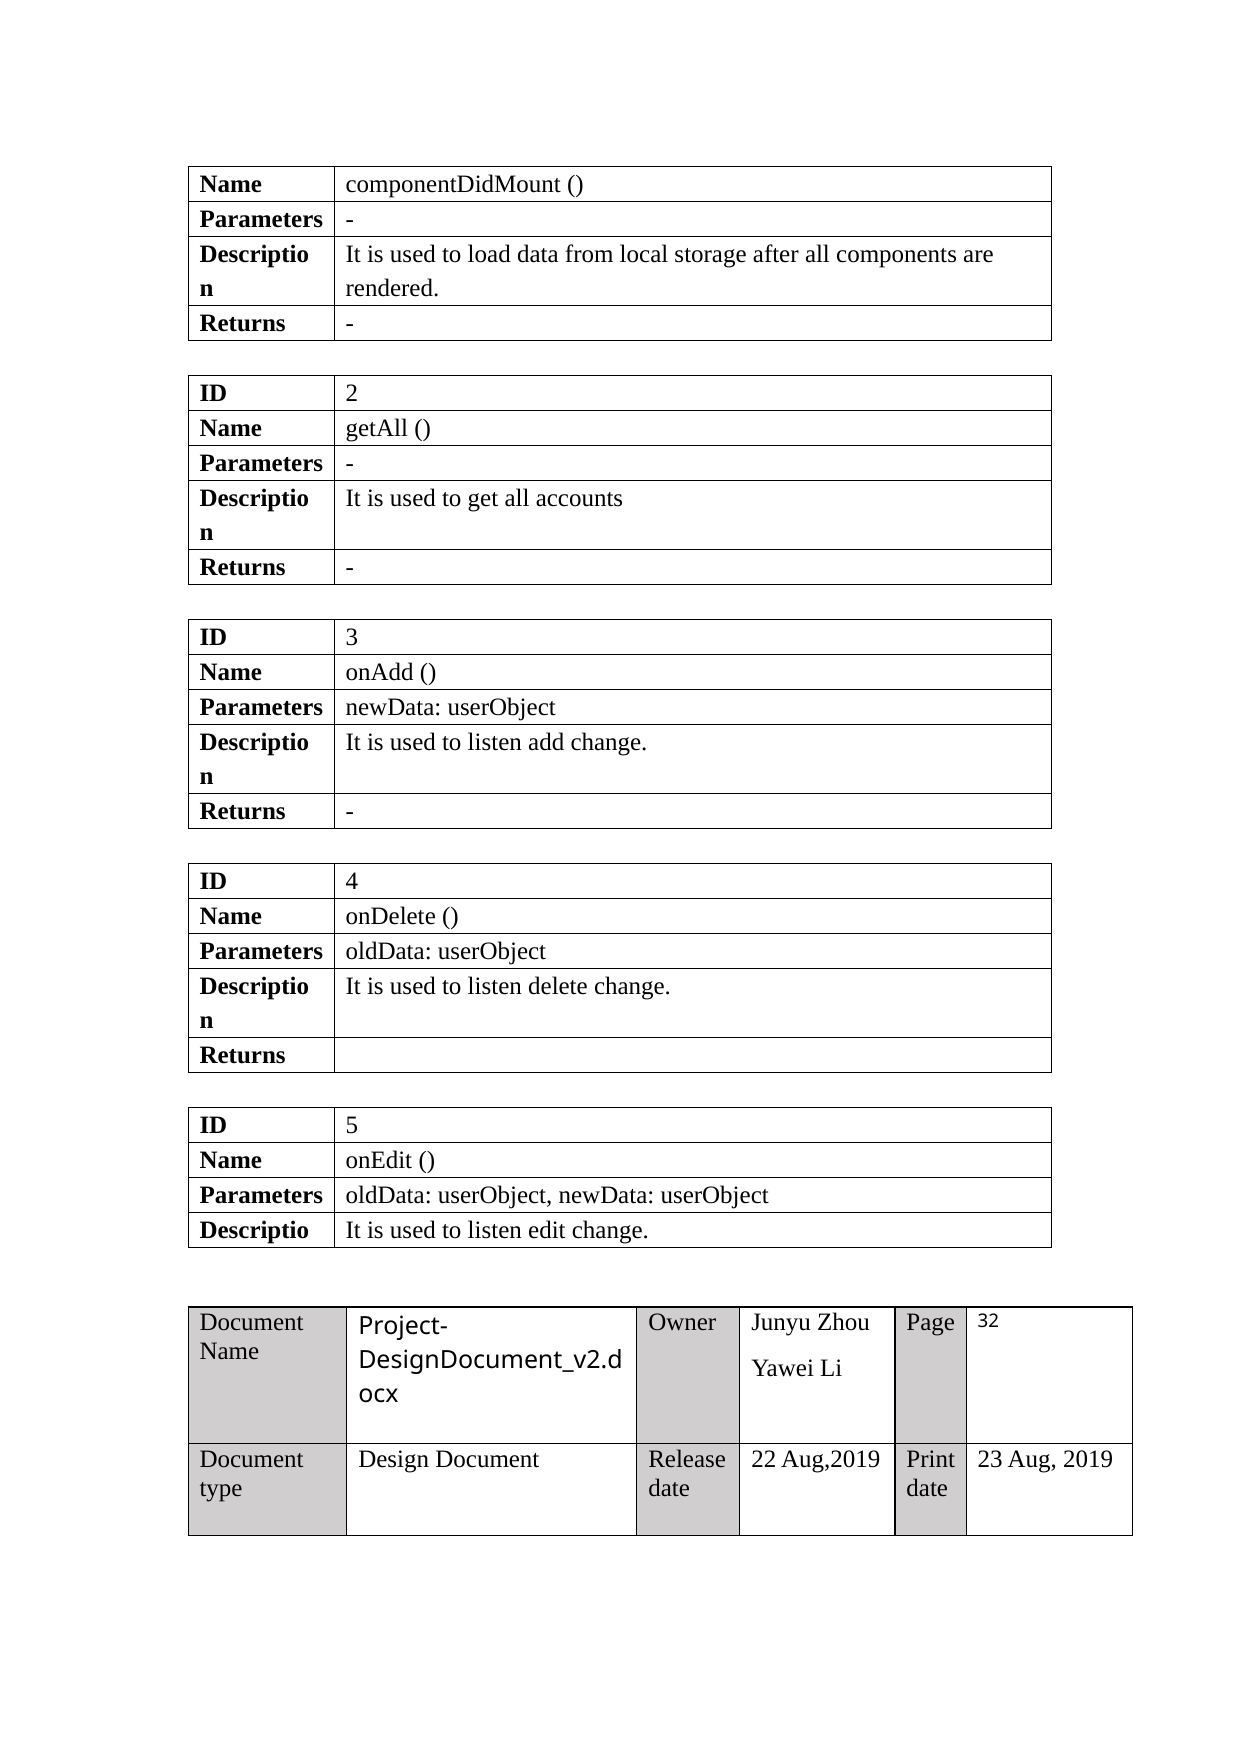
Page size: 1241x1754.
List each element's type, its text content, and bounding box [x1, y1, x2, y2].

table_header ID [189, 376, 334, 410]
table_cell newData: userObject [335, 690, 1051, 724]
table_cell Name [189, 411, 334, 445]
table_header 2 [335, 376, 1051, 410]
table_cell - [335, 202, 1051, 236]
table_cell Parameters [189, 446, 334, 480]
table_header 4 [335, 864, 1051, 898]
table_cell oldData: userObject, newData: userObject [335, 1178, 1051, 1212]
table_cell onEdit () [335, 1143, 1051, 1177]
table_header 3 [335, 620, 1051, 654]
table_cell Returns [189, 550, 334, 584]
table_cell onAdd () [335, 655, 1051, 689]
table_header ID [189, 864, 334, 898]
table_header ID [189, 620, 334, 654]
table_cell Parameters [189, 1178, 334, 1212]
table_cell [335, 1038, 1051, 1072]
table_cell Description [189, 1213, 334, 1247]
table_cell Name [189, 899, 334, 933]
table_cell componentDidMount () [335, 167, 1051, 201]
table_cell Parameters [189, 934, 334, 968]
table_cell Parameters [189, 202, 334, 236]
table_cell - [335, 446, 1051, 480]
table_cell Name [189, 1143, 334, 1177]
table_cell Returns [189, 1038, 334, 1072]
table_cell It is used to listen add change. [335, 725, 1051, 793]
table_cell - [335, 794, 1051, 828]
table_cell It is used to get all accounts [335, 481, 1051, 549]
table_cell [335, 1213, 1051, 1247]
table_cell Description [189, 725, 334, 793]
table_cell Description [189, 237, 334, 305]
table_cell onDelete () [335, 899, 1051, 933]
table_cell It is used to listen delete change. [335, 969, 1051, 1037]
table_cell Description [189, 969, 334, 1037]
table_cell Parameters [189, 690, 334, 724]
table_header ID [189, 1108, 334, 1142]
table_cell Name [189, 167, 334, 201]
table_cell - [335, 550, 1051, 584]
table_cell getAll () [335, 411, 1051, 445]
table_cell Returns [189, 306, 334, 340]
table_cell Name [189, 655, 334, 689]
table_cell It is used to load data from local storage after all components are rendered. [335, 237, 1051, 305]
table_cell oldData: userObject [335, 934, 1051, 968]
table_cell Returns [189, 794, 334, 828]
table_cell - [335, 306, 1051, 340]
table_header 5 [335, 1108, 1051, 1142]
table_cell Description [189, 481, 334, 549]
